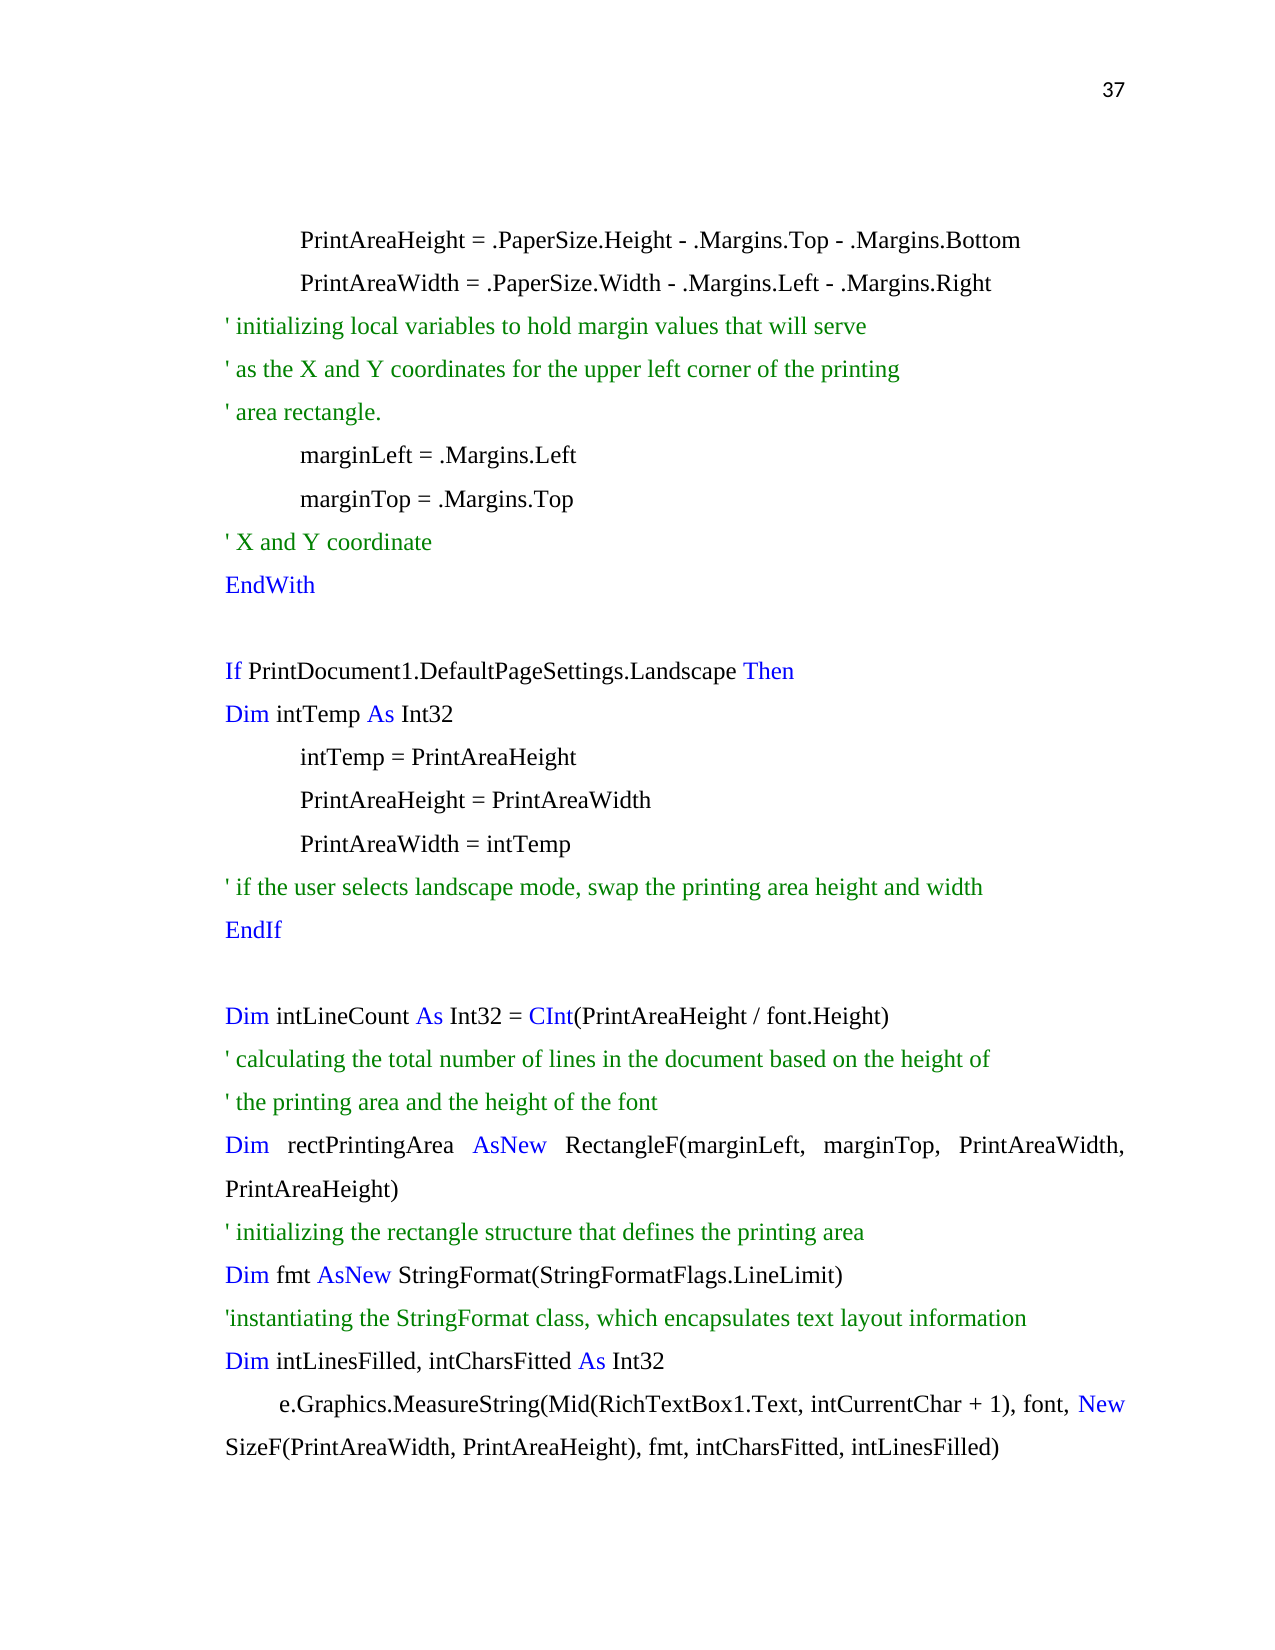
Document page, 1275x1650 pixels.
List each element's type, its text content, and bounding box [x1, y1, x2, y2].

text ' the printing area and the height of the font [225, 1087, 1125, 1116]
text PrintAreaWidth = .PaperSize.Width - .Margins.Left - .Margins.Right [225, 268, 1125, 297]
text Dim fmt AsNew StringFormat(StringFormatFlags.LineLimit) [225, 1260, 1125, 1289]
text PrintAreaWidth = intTemp [225, 829, 1125, 857]
text ' initializing local variables to hold margin values that will serve [225, 311, 1125, 340]
text Dim intTemp As Int32 [225, 699, 1125, 728]
text If PrintDocument1.DefaultPageSettings.Landscape Then [225, 656, 1125, 685]
text Dim rectPrintingArea AsNew RectangleF(marginLeft, marginTop, PrintAreaWidth, PrintAreaHeight) [225, 1131, 1125, 1202]
text ' if the user selects landscape mode, swap the printing area height and width [225, 872, 1125, 901]
text ' as the X and Y coordinates for the upper left corner of the printing [225, 354, 1125, 383]
text ' initializing the rectangle structure that defines the printing area [225, 1217, 1125, 1246]
text ' area rectangle. [225, 397, 1125, 426]
text marginTop = .Margins.Top [225, 484, 1125, 512]
text 'instantiating the StringFormat class, which encapsulates text layout information [225, 1303, 1125, 1332]
text PrintAreaHeight = .PaperSize.Height - .Margins.Top - .Margins.Bottom [225, 225, 1125, 254]
text e.Graphics.MeasureString(Mid(RichTextBox1.Text, intCurrentChar + 1), font, New SizeF(PrintAreaWidth, PrintAreaHeight), fmt, intCharsFitted, intLinesFilled) [225, 1389, 1125, 1461]
text intTemp = PrintAreaHeight [225, 742, 1125, 771]
text PrintAreaHeight = PrintAreaWidth [225, 786, 1125, 814]
text marginLeft = .Margins.Left [225, 441, 1125, 469]
text ' calculating the total number of lines in the document based on the height of [225, 1044, 1125, 1073]
text Dim intLineCount As Int32 = CInt(PrintAreaHeight / font.Height) [225, 1001, 1125, 1030]
text Dim intLinesFilled, intCharsFitted As Int32 [225, 1346, 1125, 1375]
text EndWith [225, 570, 1125, 599]
text ' X and Y coordinate [225, 527, 1125, 556]
text EndIf [225, 915, 1125, 944]
